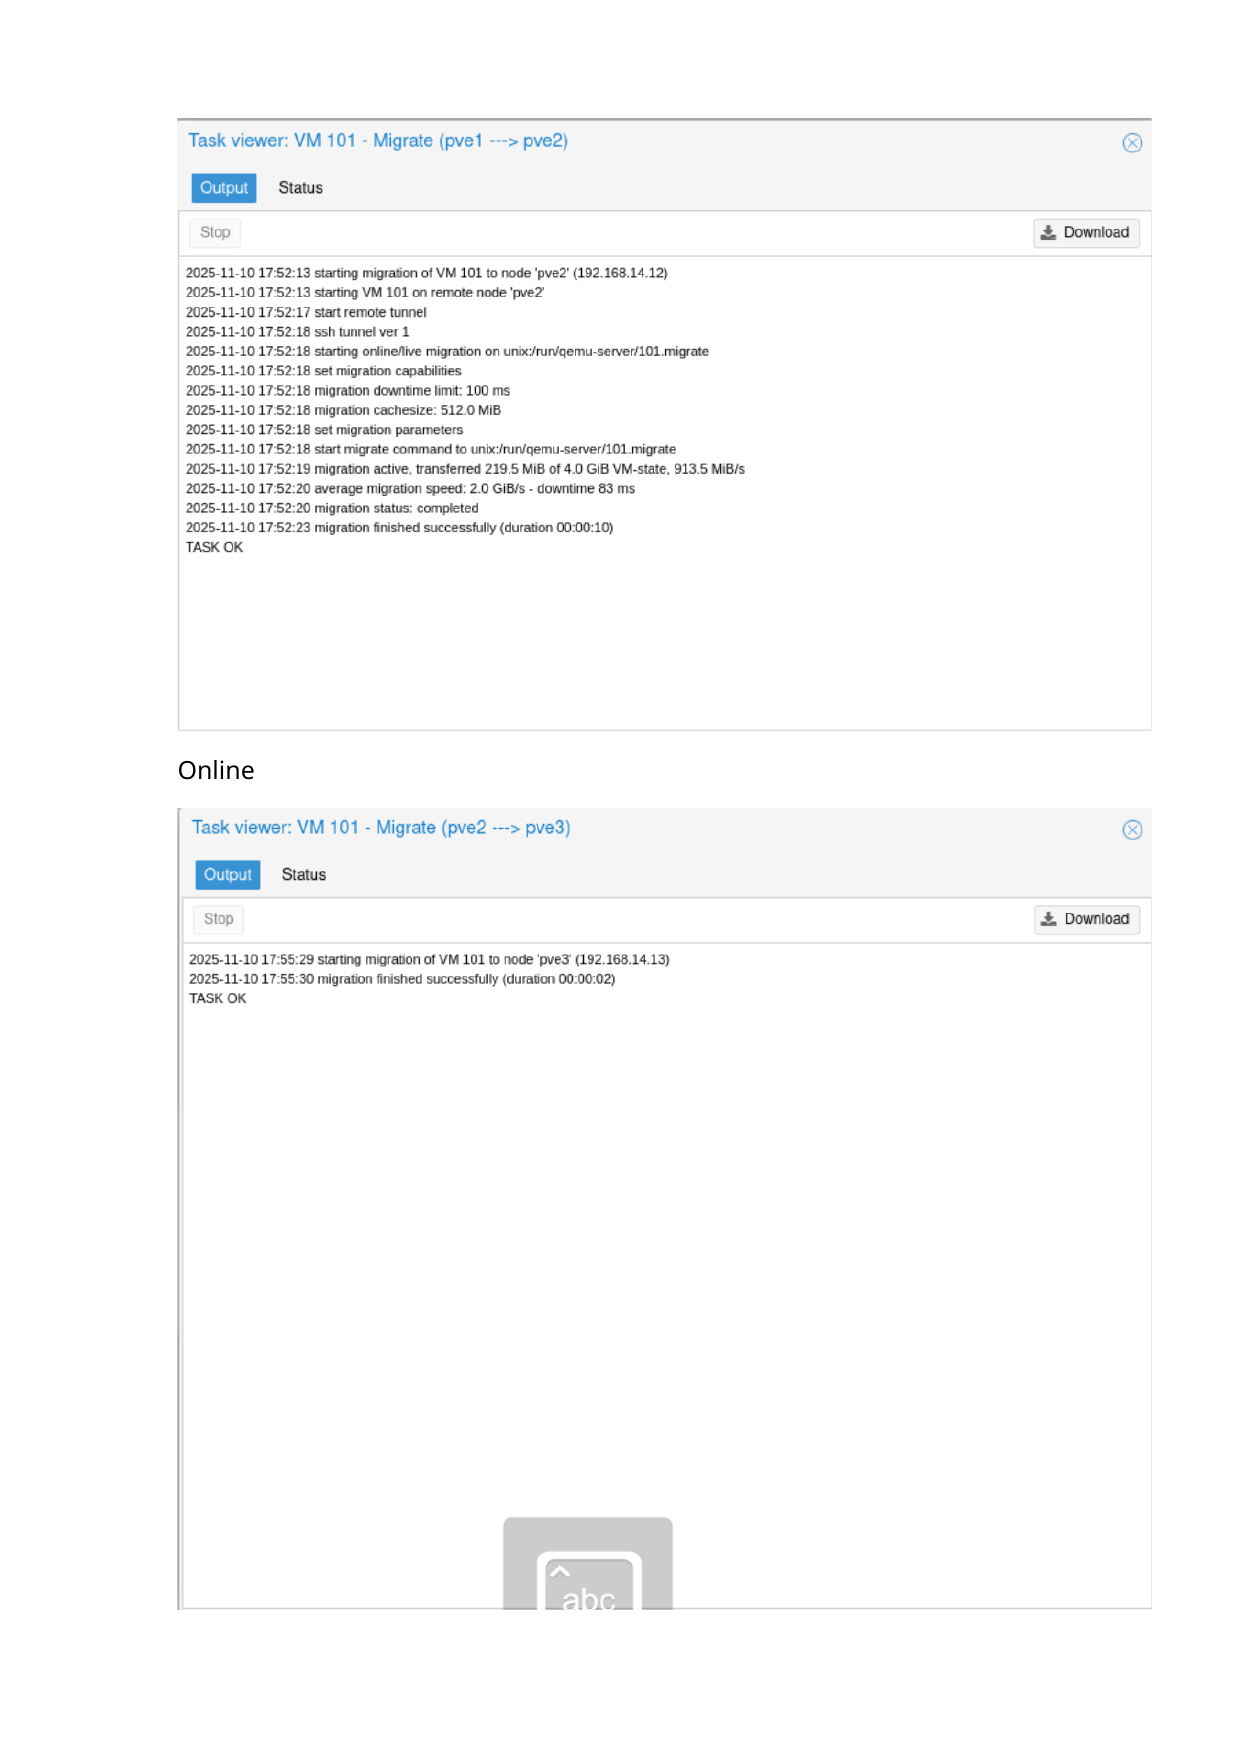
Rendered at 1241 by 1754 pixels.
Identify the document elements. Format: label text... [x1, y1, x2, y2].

picture [177, 118, 1152, 731]
text Online [177, 752, 1152, 786]
picture [177, 808, 1152, 1610]
